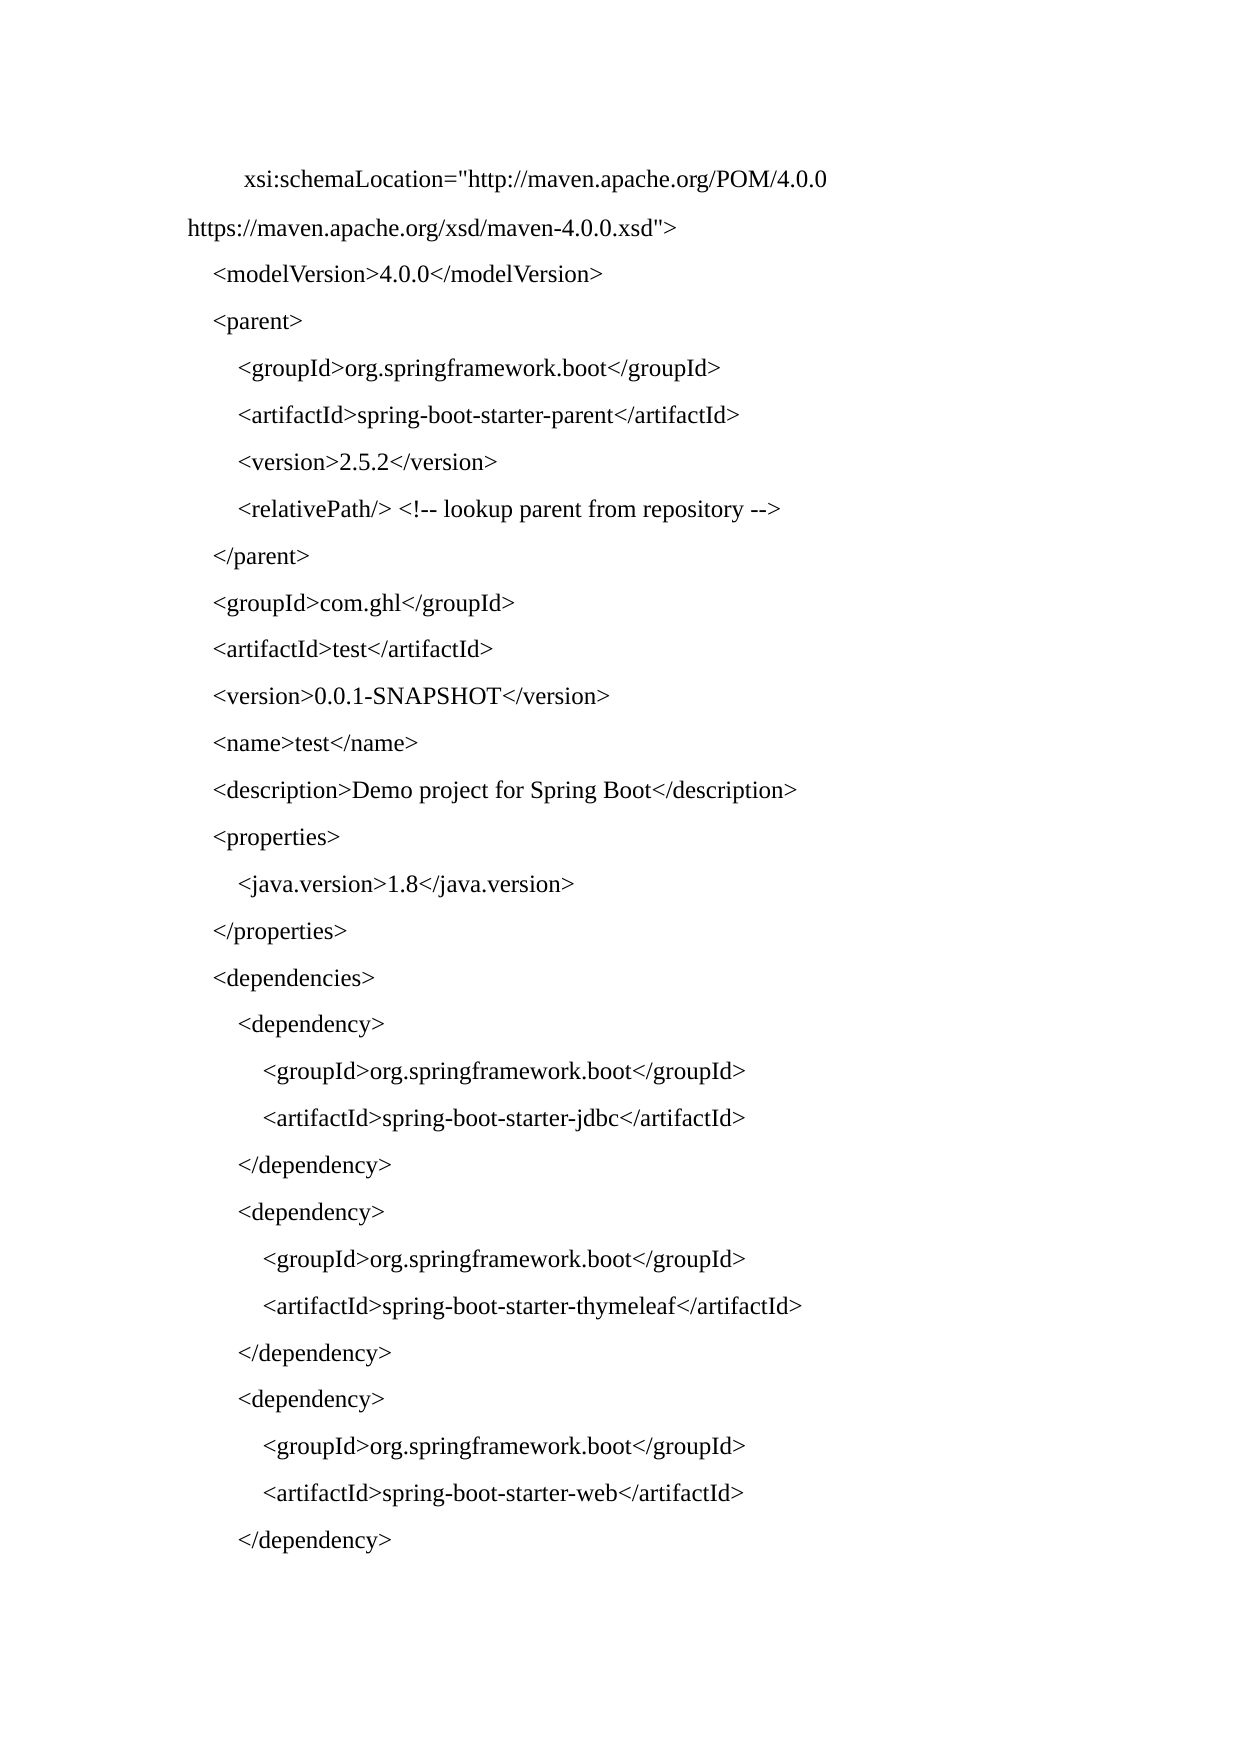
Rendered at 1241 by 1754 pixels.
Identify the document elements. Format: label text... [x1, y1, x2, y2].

text <properties> [187, 820, 1053, 853]
text </dependency> [187, 1523, 1053, 1556]
text <groupId>com.ghl</groupId> [187, 586, 1053, 618]
text <java.version>1.8</java.version> [187, 867, 1053, 899]
text <groupId>org.springframework.boot</groupId> [187, 1429, 1053, 1462]
text <description>Demo project for Spring Boot</description> [187, 773, 1053, 806]
text <version>0.0.1-SNAPSHOT</version> [187, 679, 1053, 712]
text <dependencies> [187, 961, 1053, 993]
text <name>test</name> [187, 726, 1053, 759]
text </dependency> [187, 1148, 1053, 1181]
text <groupId>org.springframework.boot</groupId> [187, 1242, 1053, 1274]
text <groupId>org.springframework.boot</groupId> [187, 351, 1053, 384]
text <dependency> [187, 1383, 1053, 1415]
text <parent> [187, 304, 1053, 337]
text <artifactId>spring-boot-starter-thymeleaf</artifactId> [187, 1289, 1053, 1321]
text xsi:schemaLocation="http://maven.apache.org/POM/4.0.0 https://maven.apache.org/xsd/maven-4.0.0.xsd"> [187, 162, 1053, 243]
text <dependency> [187, 1195, 1053, 1228]
text <groupId>org.springframework.boot</groupId> [187, 1054, 1053, 1087]
text </properties> [187, 914, 1053, 946]
text <artifactId>spring-boot-starter-web</artifactId> [187, 1476, 1053, 1509]
text <artifactId>test</artifactId> [187, 633, 1053, 665]
text </parent> [187, 539, 1053, 571]
text <modelVersion>4.0.0</modelVersion> [187, 258, 1053, 290]
text <artifactId>spring-boot-starter-jdbc</artifactId> [187, 1101, 1053, 1134]
text <artifactId>spring-boot-starter-parent</artifactId> [187, 398, 1053, 431]
text <version>2.5.2</version> [187, 445, 1053, 478]
text </dependency> [187, 1336, 1053, 1368]
text <dependency> [187, 1008, 1053, 1040]
text <relativePath/> <!-- lookup parent from repository --> [187, 492, 1053, 524]
